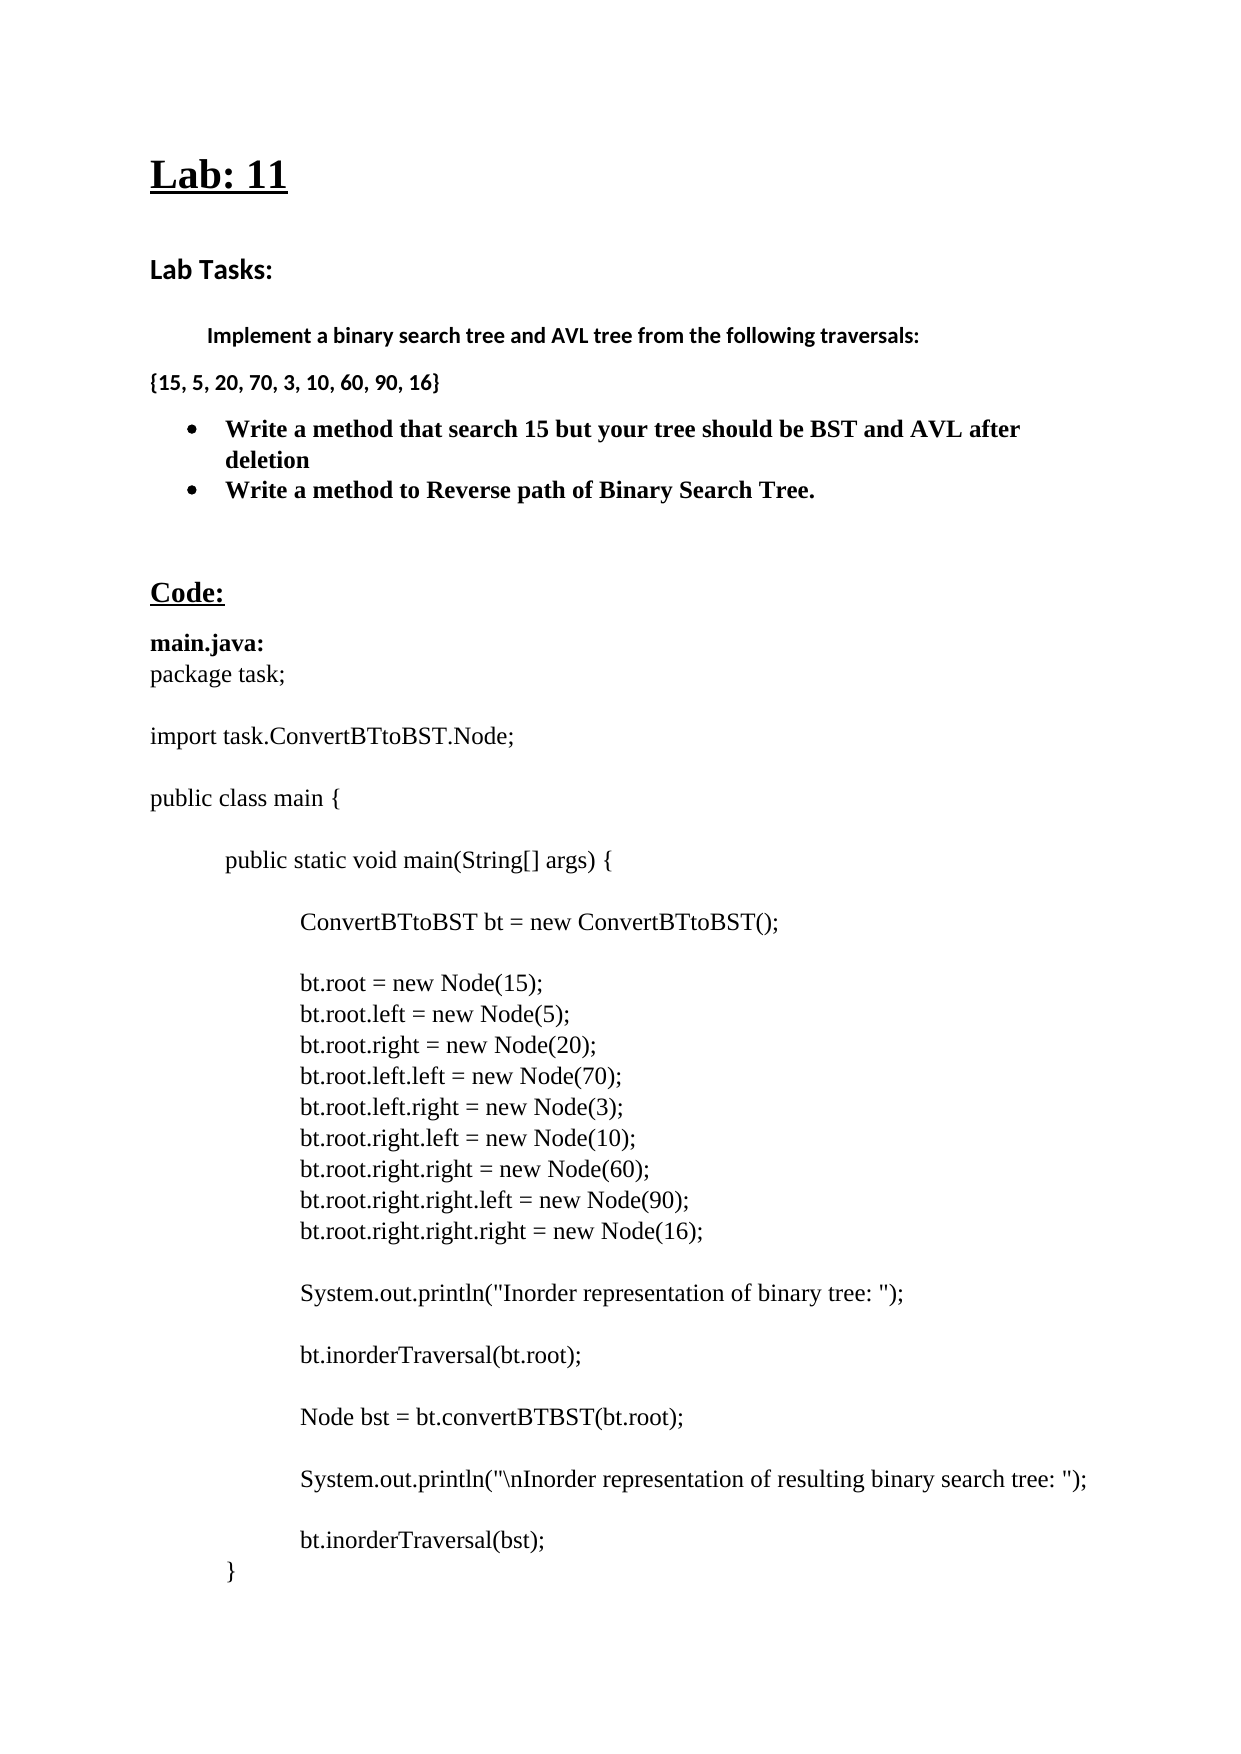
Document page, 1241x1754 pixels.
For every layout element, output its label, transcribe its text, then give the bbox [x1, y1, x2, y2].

text Lab Tasks: [150, 251, 1090, 286]
text public static void main(String[] args) { [150, 845, 1090, 873]
text bt.root.right.left = new Node(10); [150, 1123, 1090, 1152]
text bt.root.right.right.right = new Node(16); [150, 1216, 1090, 1245]
text public class main { [150, 783, 1090, 812]
text import task.ConvertBTtoBST.Node; [150, 721, 1090, 750]
text bt.root.left.right = new Node(3); [150, 1092, 1090, 1121]
text bt.root.right.right.left = new Node(90); [150, 1185, 1090, 1214]
text bt.inorderTraversal(bt.root); [150, 1340, 1090, 1369]
text bt.root.right = new Node(20); [150, 1030, 1090, 1059]
text bt.root.left.left = new Node(70); [150, 1061, 1090, 1090]
text bt.root.right.right = new Node(60); [150, 1154, 1090, 1183]
text main.java: [150, 628, 1090, 657]
text Implement a binary search tree and AVL tree from the following traversals: [150, 321, 1090, 349]
text bt.root.left = new Node(5); [150, 999, 1090, 1028]
text System.out.println("\nInorder representation of resulting binary search tree: "); [150, 1464, 1090, 1493]
text System.out.println("Inorder representation of binary tree: "); [150, 1278, 1090, 1307]
text Code: [150, 575, 1090, 609]
text Lab: 11 [150, 150, 1090, 198]
text Node bst = bt.convertBTBST(bt.root); [150, 1402, 1090, 1431]
text } [150, 1556, 1090, 1585]
list Write a method that search 15 but your tree should be BST and AVL after deletion [187, 414, 1090, 474]
text {15, 5, 20, 70, 3, 10, 60, 90, 16} [150, 368, 1090, 396]
text package task; [150, 659, 1090, 688]
text bt.inorderTraversal(bst); [150, 1525, 1090, 1554]
text ConvertBTtoBST bt = new ConvertBTtoBST(); [150, 907, 1090, 936]
list Write a method to Reverse path of Binary Search Tree. [187, 475, 1090, 504]
text bt.root = new Node(15); [150, 968, 1090, 997]
